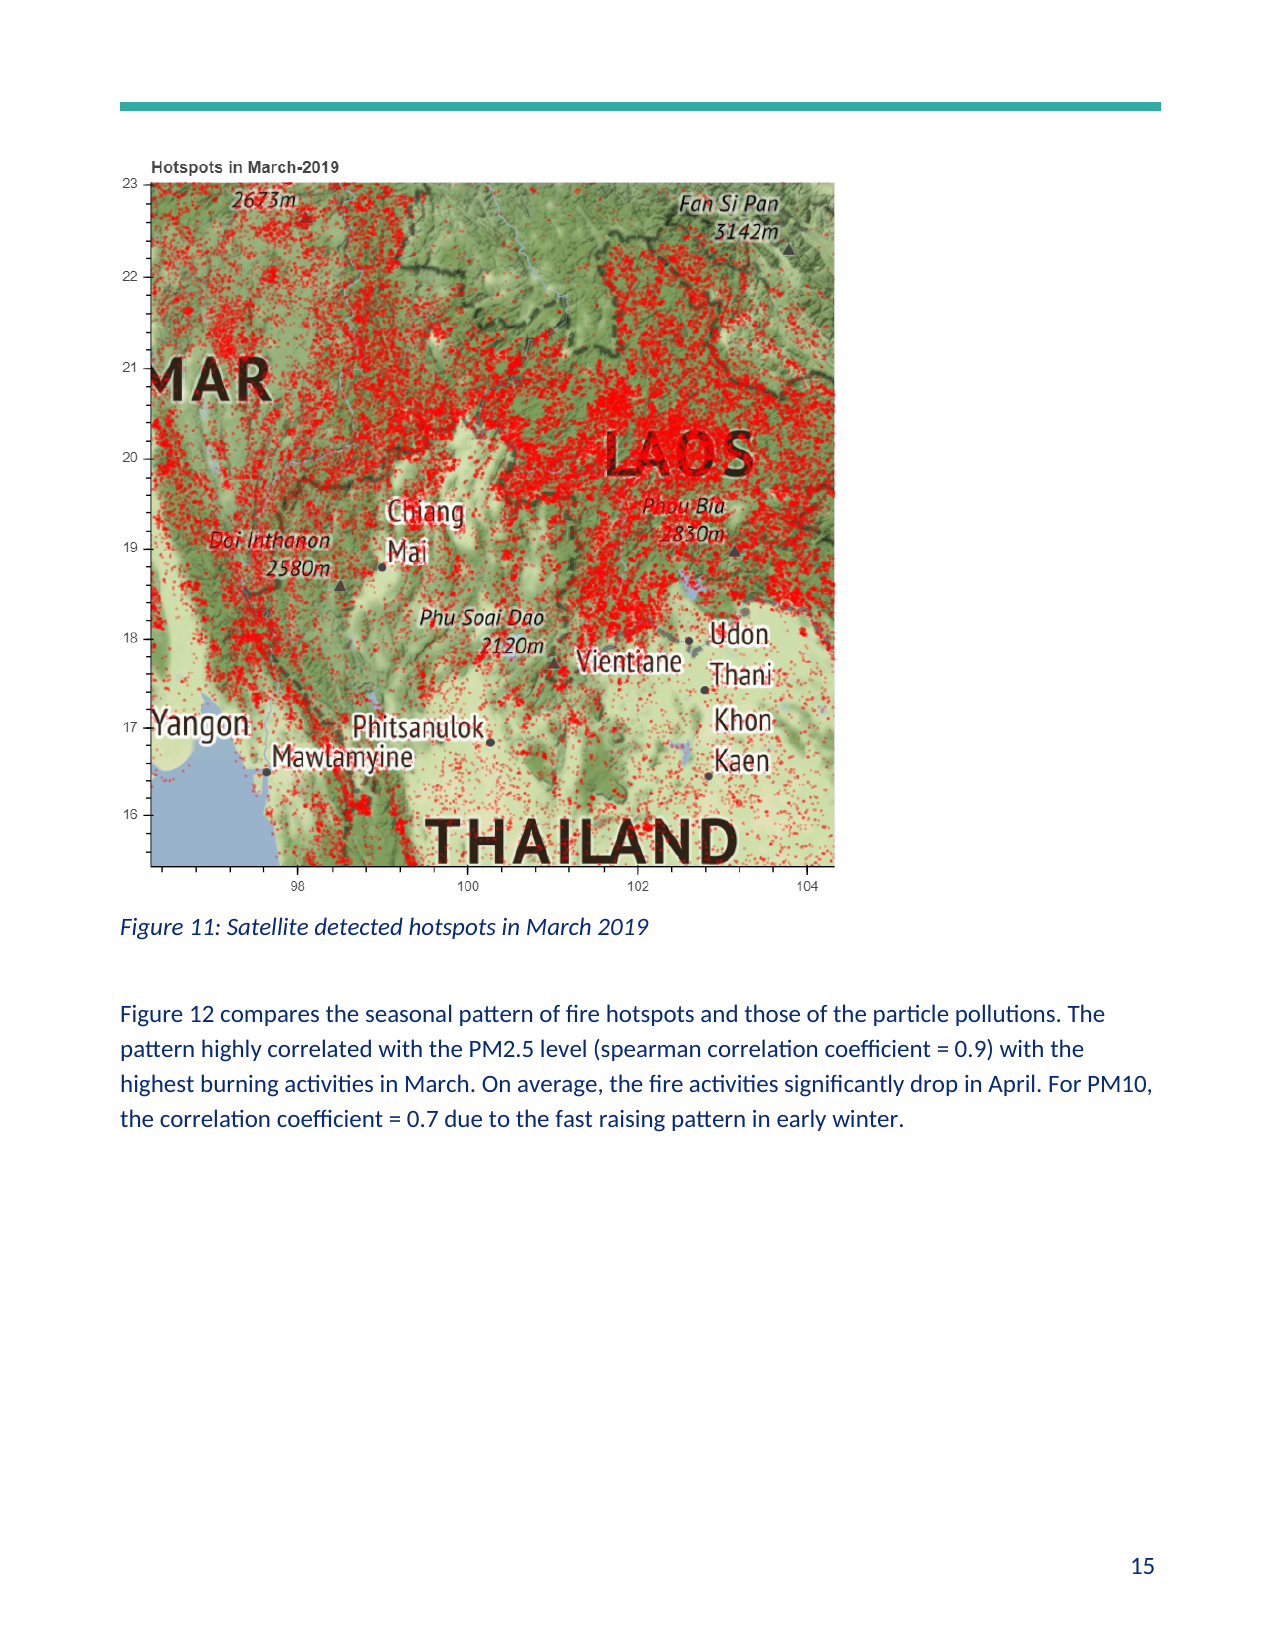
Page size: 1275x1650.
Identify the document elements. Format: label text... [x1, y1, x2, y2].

text Figure 12 compares the seasonal pattern of fire hotspots and those of the particle pollutions. The pattern highly correlated with the PM2.5 level (spearman correlation coefficient = 0.9) with the highest burning activities in March. On average, the fire activities significantly drop in April. For PM10, the correlation coefficient = 0.7 due to the fast raising pattern in early winter. [120, 998, 1155, 1133]
picture [120, 146, 871, 896]
